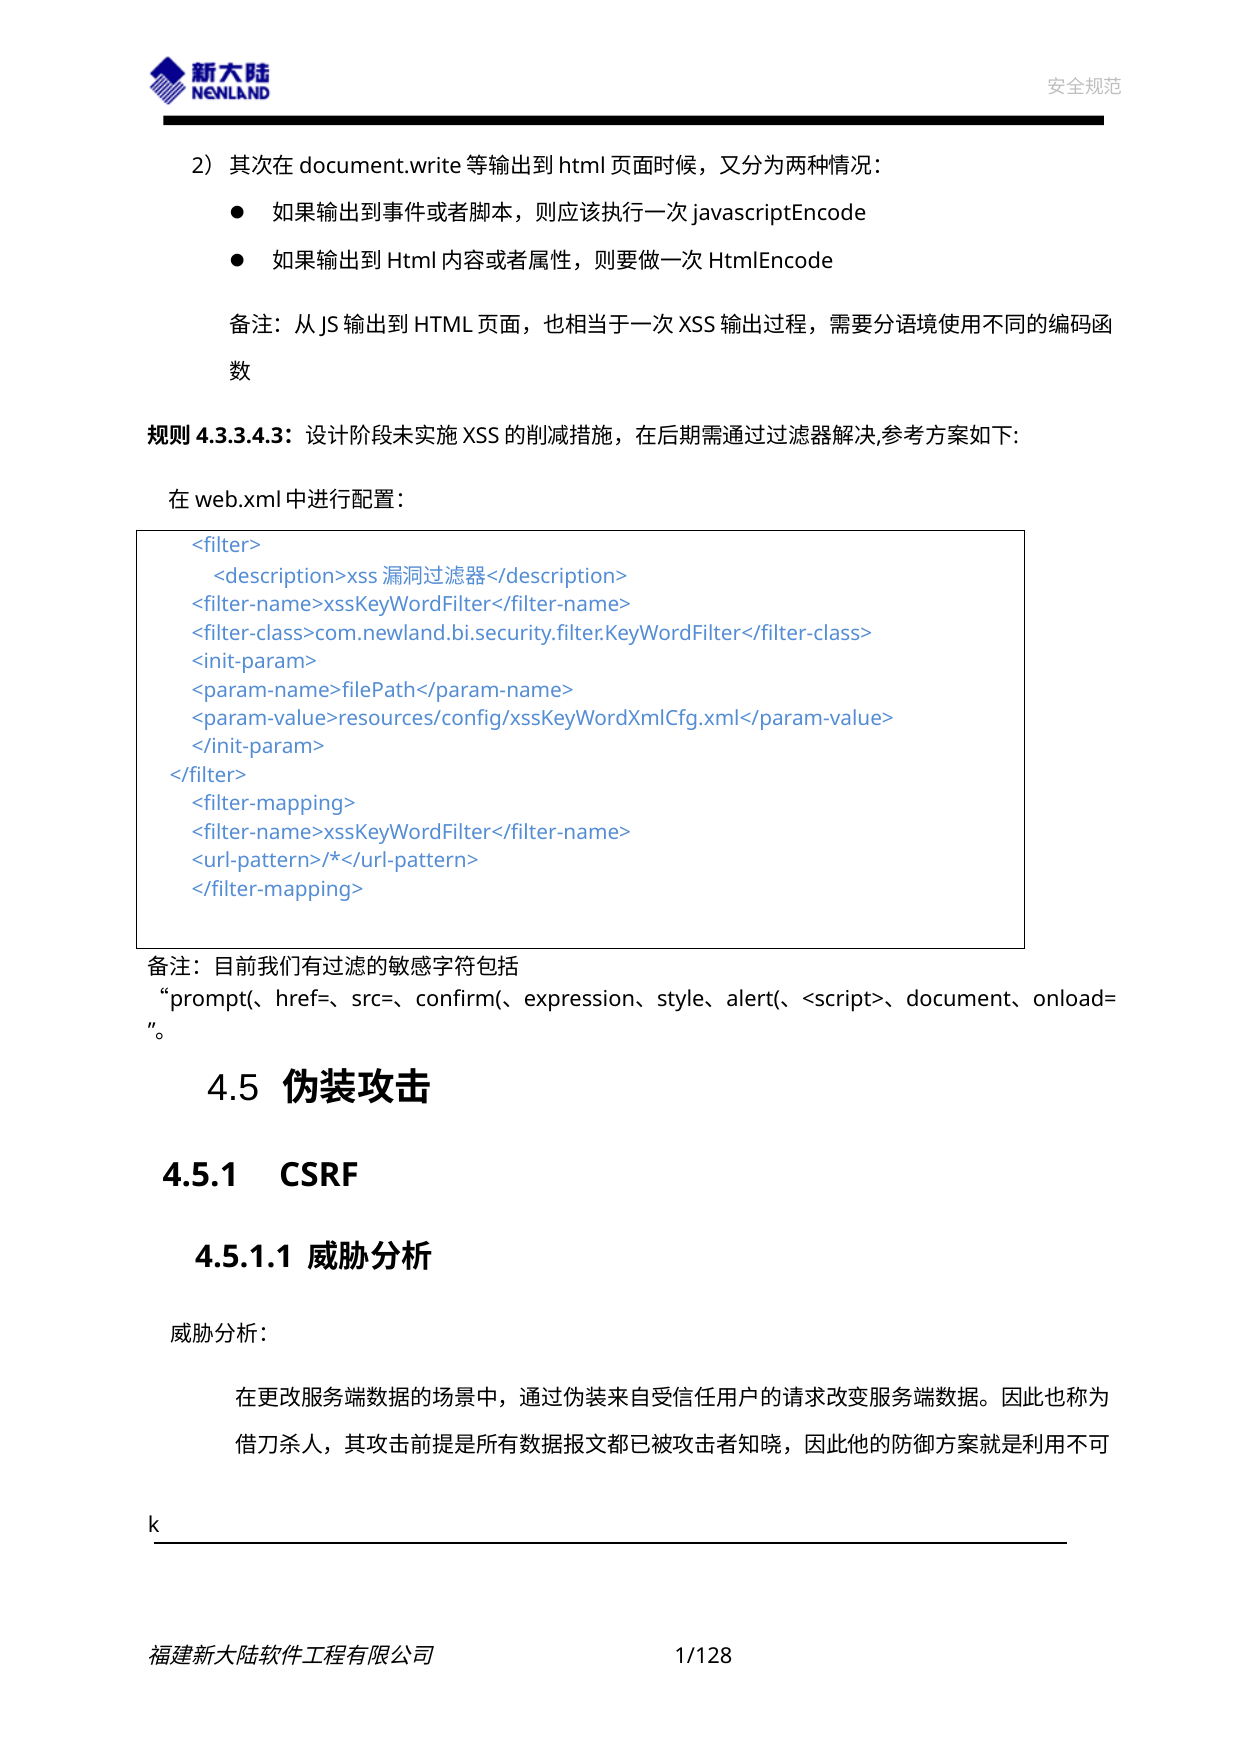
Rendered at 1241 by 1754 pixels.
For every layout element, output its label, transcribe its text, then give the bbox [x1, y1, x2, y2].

picture [147, 55, 273, 107]
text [235, 1379, 1122, 1459]
subtitle 威胁分析 [195, 1231, 1122, 1277]
list 其次在document.write等输出到html页面时候，又分为两种情况： [191, 148, 1122, 179]
text 备注：目前我们有过滤的敏感字符包括“prompt(、href=、src=、confirm(、expression、style、alert(、<script>、document、onload=”。 [148, 949, 1122, 1044]
text 在web.xml中进行配置： [148, 482, 1122, 514]
subtitle CSRF [162, 1151, 1122, 1196]
subtitle 伪装攻击 [207, 1057, 1122, 1111]
list 如果输出到Html内容或者属性，则要做一次HtmlEncode [229, 243, 1122, 275]
list 如果输出到事件或者脚本，则应该执行一次javascriptEncode [229, 195, 1122, 227]
text 备注：从JS输出到HTML页面，也相当于一次XSS输出过程，需要分语境使用不同的编码函数 [229, 307, 1122, 386]
text 规则4.3.3.4.3：设计阶段未实施XSS的削减措施，在后期需通过过滤器解决,参考方案如下: [148, 418, 1122, 450]
text 威胁分析： [148, 1316, 1122, 1347]
table_header <filter> <description>xss漏洞过滤器</description> <filter-name>xssKeyWordFilter</filter-name> <filter-class>com.newland.bi.security.filter.KeyWordFilter</filter-class> <init-param> <param-name>filePath</param-name> <param-value>resources/config/xssKeyWordXmlCfg.xml</param-value> </init-param> </filter> <filter-mapping> <filter-name>xssKeyWordFilter</filter-name> <url-pattern>/*</url-pattern> </filter-mapping> [137, 531, 1024, 948]
